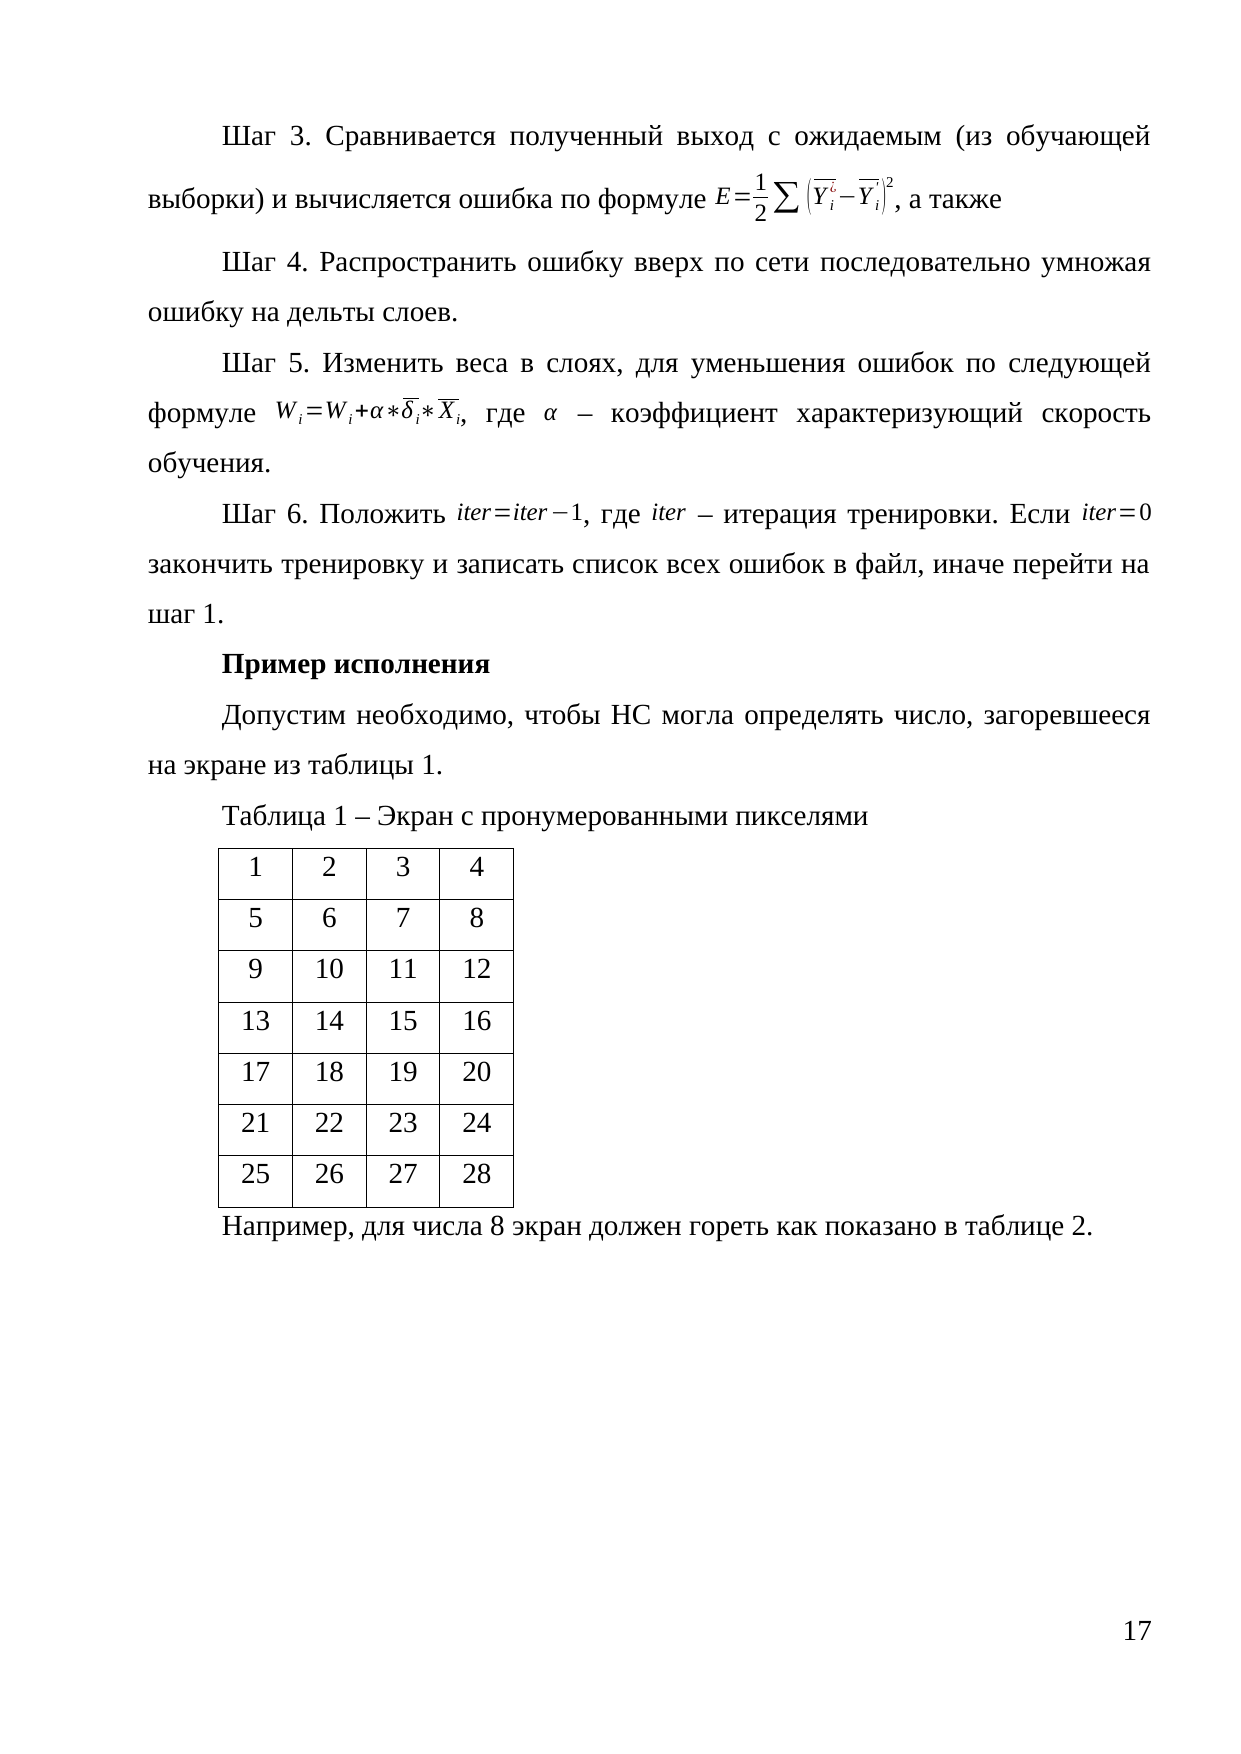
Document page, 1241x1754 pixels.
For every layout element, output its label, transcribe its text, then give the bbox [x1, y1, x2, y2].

table_cell 5 [219, 900, 292, 950]
table_cell 21 [219, 1105, 292, 1155]
table_header 4 [440, 849, 513, 899]
table_header 2 [293, 849, 366, 899]
table_cell 14 [293, 1003, 366, 1053]
table_cell 15 [367, 1003, 439, 1053]
table_cell 22 [293, 1105, 366, 1155]
table_cell 28 [440, 1156, 513, 1207]
text Допустим необходимо, чтобы НС могла определять число, загоревшееся на экране из таблицы 1. [148, 697, 1152, 781]
table_cell 8 [440, 900, 513, 950]
table_cell 25 [219, 1156, 292, 1207]
text Шаг 4. Распространить ошибку вверх по сети последовательно умножая ошибку на дельты слоев. [148, 244, 1152, 328]
table_cell 12 [440, 951, 513, 1002]
text Шаг 5. Изменить веса в слоях, для уменьшения ошибок по следующей формуле , где – коэффициент характеризующий скорость обучения. [148, 345, 1152, 479]
table_cell 20 [440, 1054, 513, 1104]
text Например, для числа 8 экран должен гореть как показано в таблице 2. [148, 1208, 1152, 1241]
table_cell 13 [219, 1003, 292, 1053]
text Таблица 1 – Экран с пронумерованными пикселями [148, 798, 1152, 831]
table_cell 27 [367, 1156, 439, 1207]
table_cell 24 [440, 1105, 513, 1155]
table_cell 9 [219, 951, 292, 1002]
text Шаг 6. Положить , где – итерация тренировки. Если закончить тренировку и записать список всех ошибок в файл, иначе перейти на шаг 1. [148, 496, 1152, 630]
table_cell 23 [367, 1105, 439, 1155]
table_cell 17 [219, 1054, 292, 1104]
table_cell 26 [293, 1156, 366, 1207]
text Пример исполнения [148, 647, 1152, 680]
table_header 3 [367, 849, 439, 899]
text Шаг 3. Сравнивается полученный выход с ожидаемым (из обучающей выборки) и вычисляется ошибка по формуле , а также [148, 118, 1152, 227]
table_cell 19 [367, 1054, 439, 1104]
table_header 1 [219, 849, 292, 899]
table_cell 10 [293, 951, 366, 1002]
table_cell 6 [293, 900, 366, 950]
table_cell 16 [440, 1003, 513, 1053]
table_cell 11 [367, 951, 439, 1002]
table_cell 18 [293, 1054, 366, 1104]
table_cell 7 [367, 900, 439, 950]
